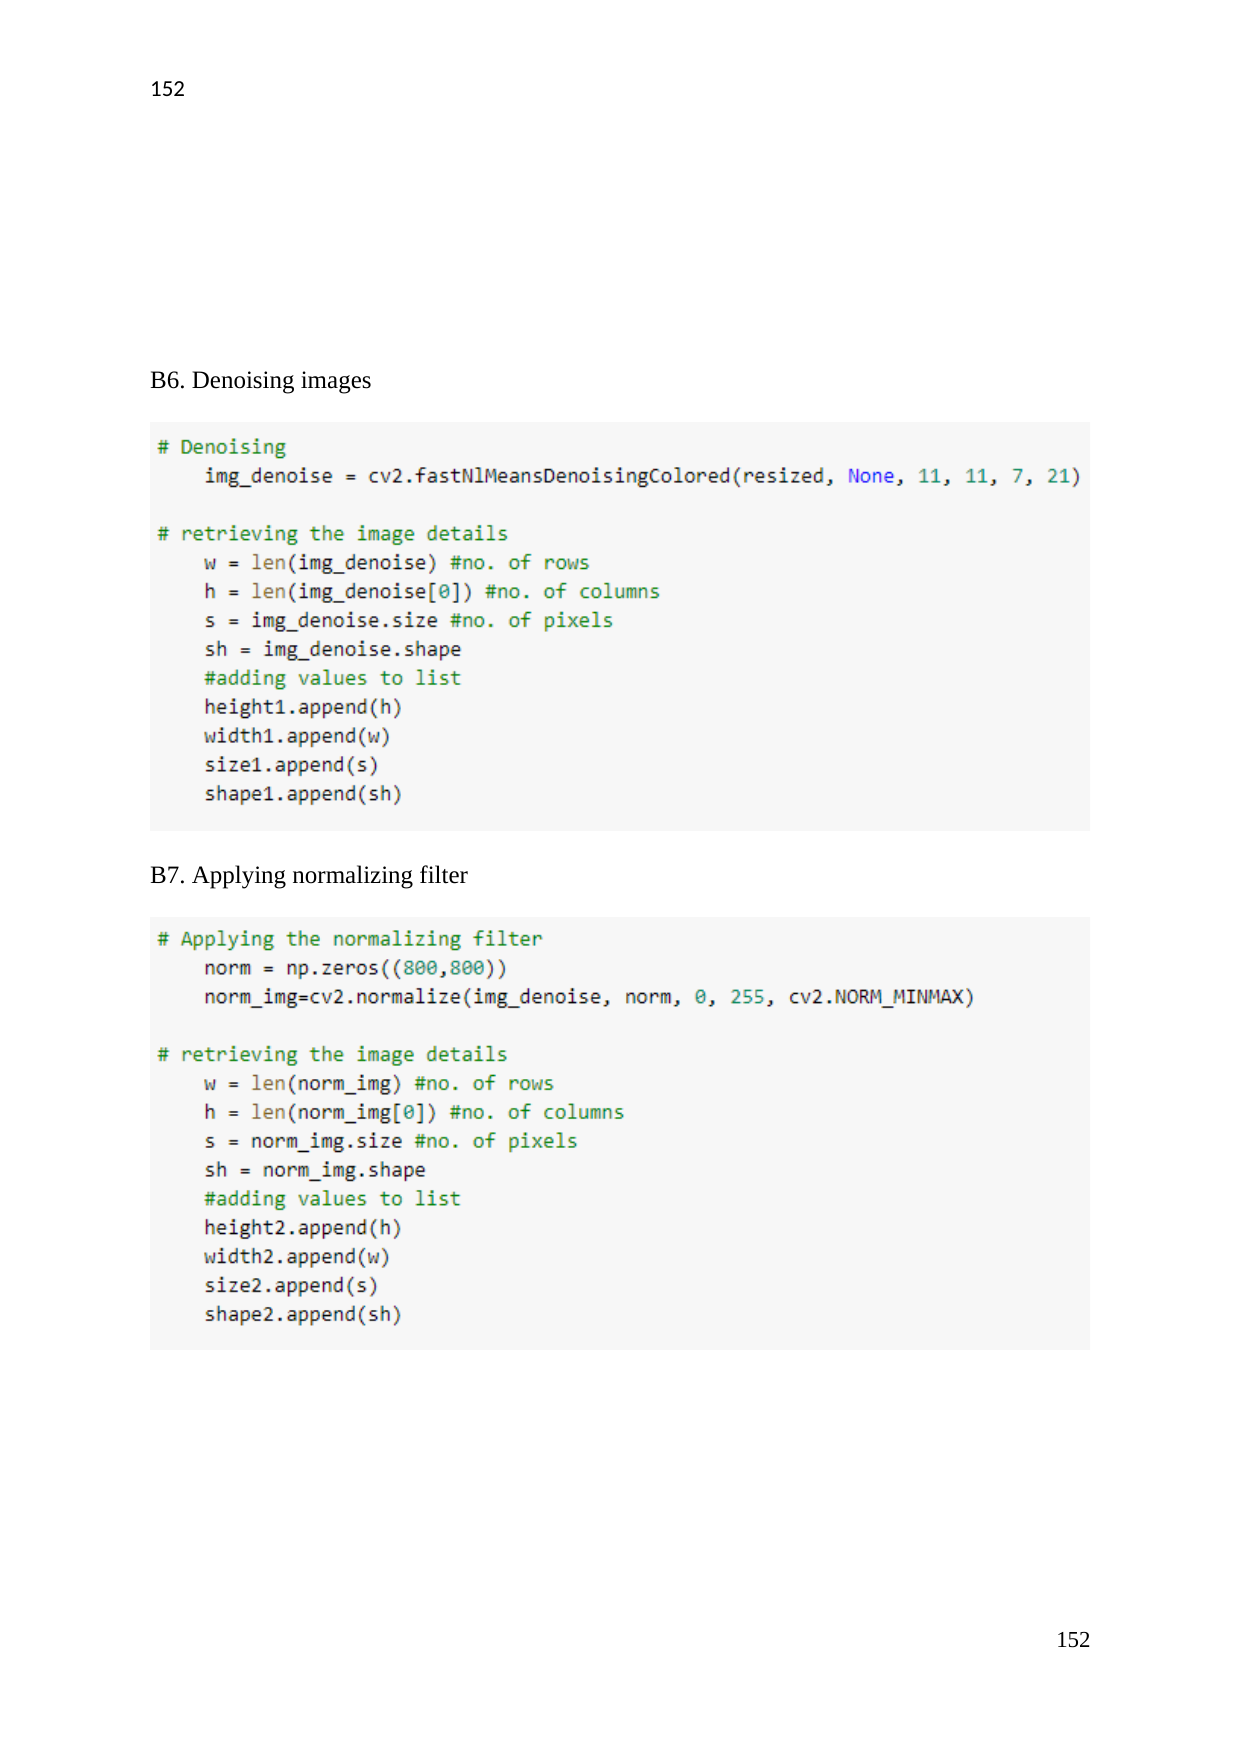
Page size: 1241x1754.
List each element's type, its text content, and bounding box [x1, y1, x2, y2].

text B6. Denoising images [150, 365, 1090, 394]
picture [150, 422, 1091, 831]
text B7. Applying normalizing filter [150, 860, 1090, 888]
picture [150, 917, 1091, 1350]
